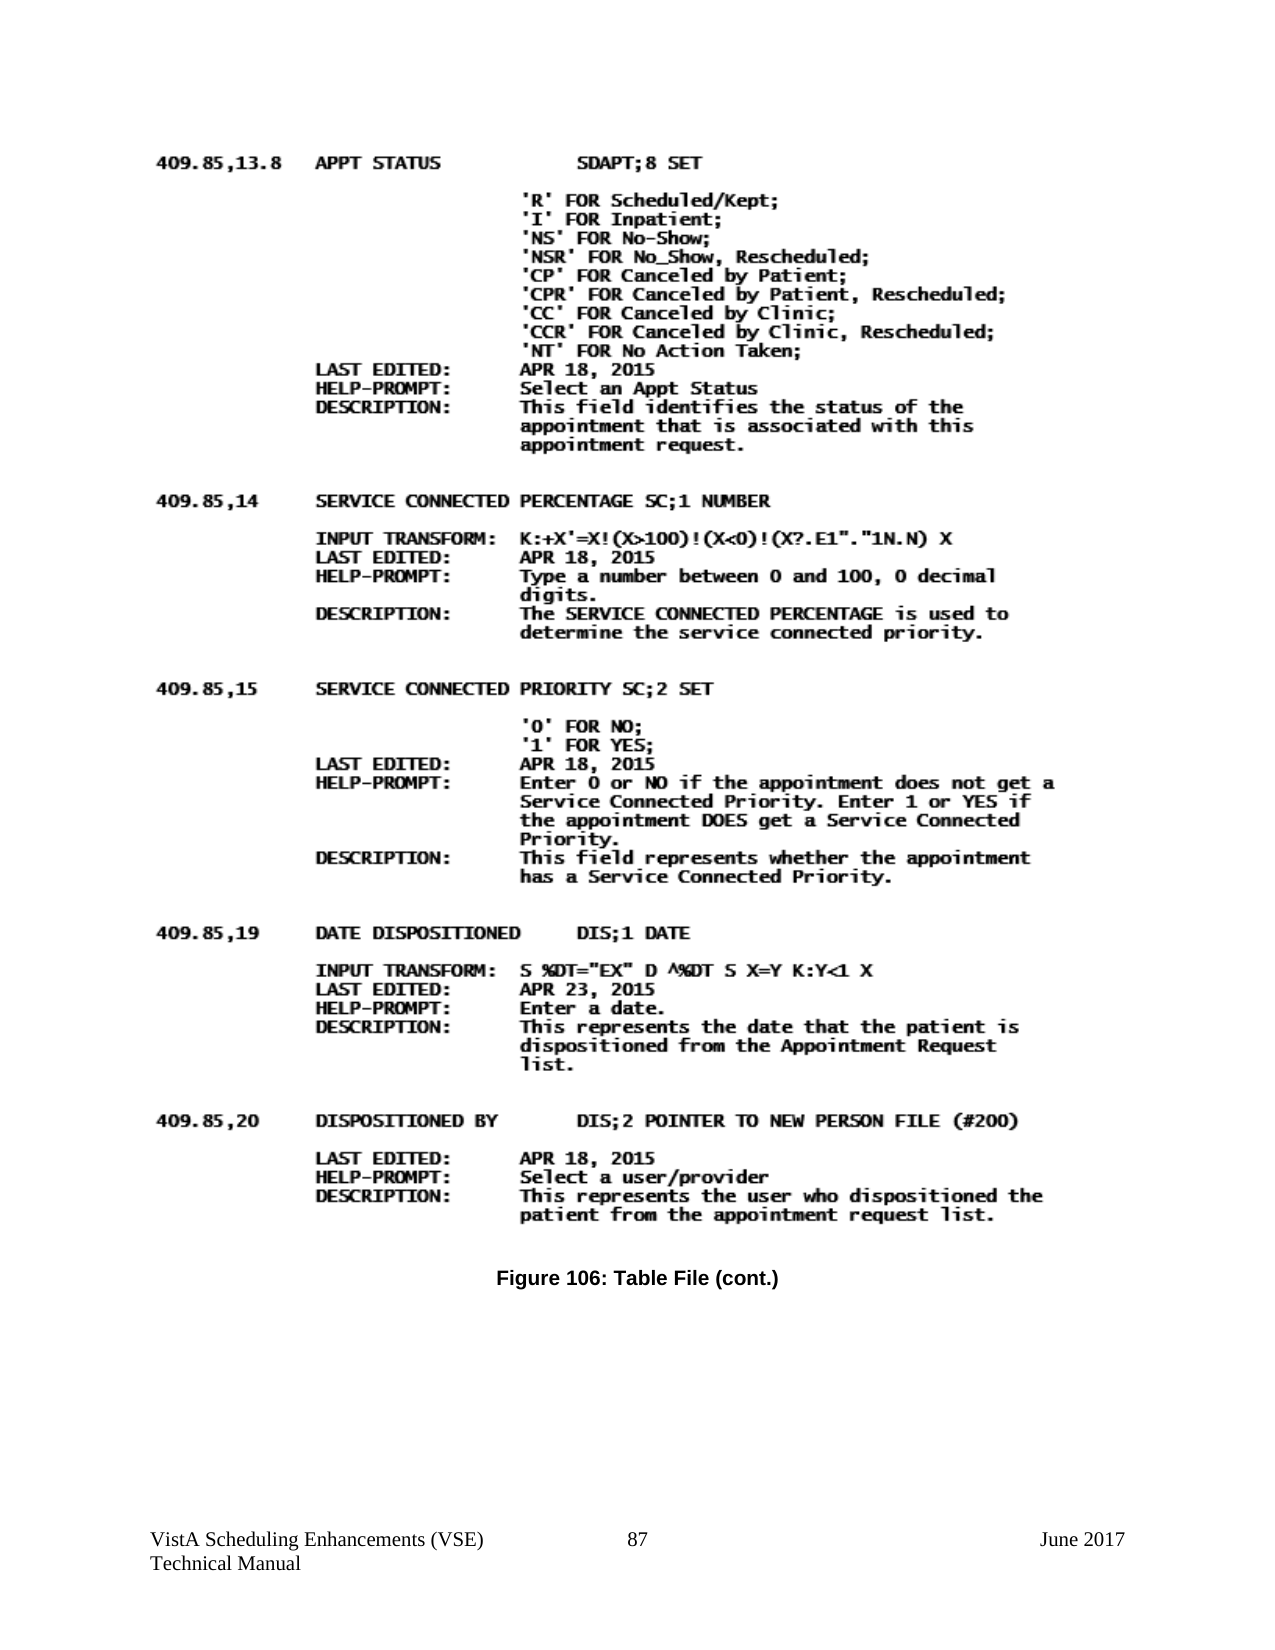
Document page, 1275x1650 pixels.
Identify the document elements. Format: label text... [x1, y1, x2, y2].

picture [150, 150, 1069, 1254]
